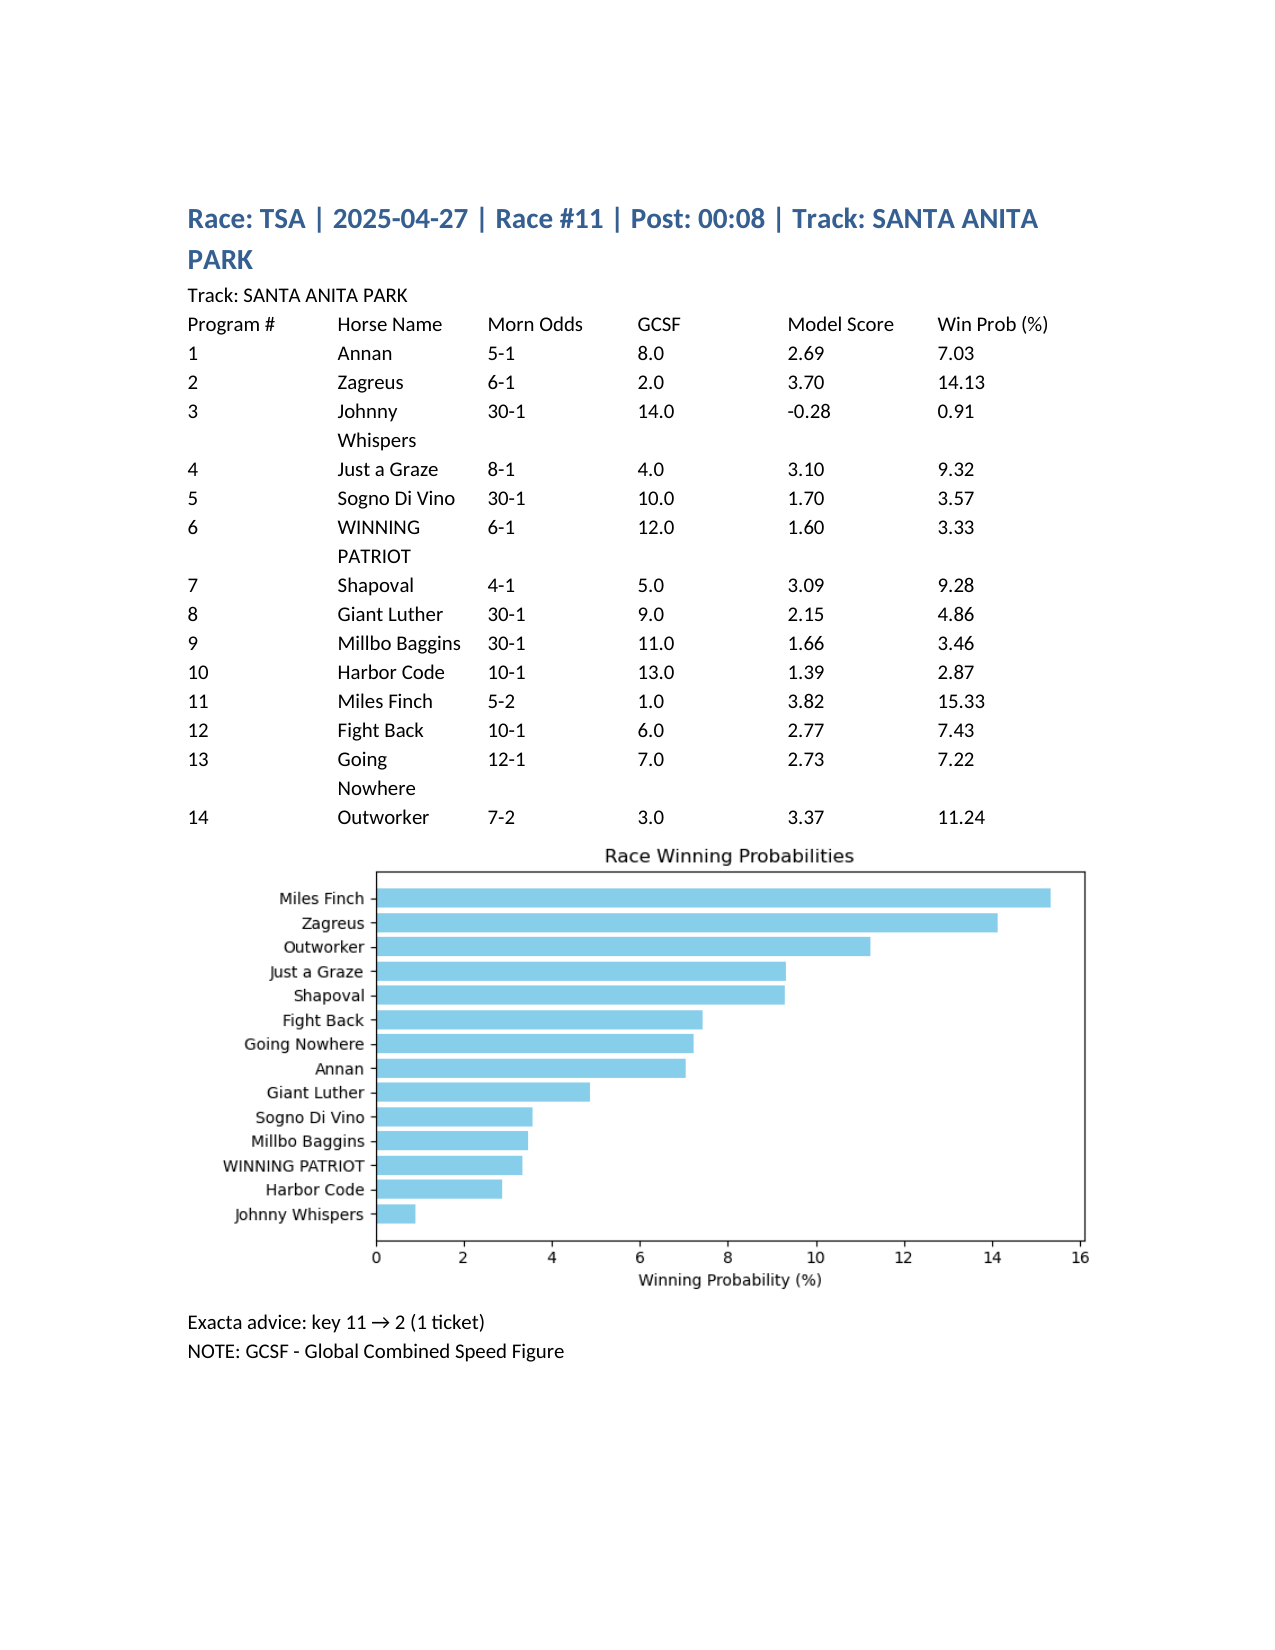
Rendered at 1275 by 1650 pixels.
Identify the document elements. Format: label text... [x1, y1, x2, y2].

text NOTE: GCSF - Global Combined Speed Figure [187, 1338, 1087, 1364]
picture [206, 832, 1107, 1306]
subtitle Race: TSA | 2025-04-27 | Race #11 | Post: 00:08 | Track: SANTA ANITA PARK [187, 200, 1087, 277]
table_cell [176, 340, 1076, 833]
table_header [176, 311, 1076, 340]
text Track: SANTA ANITA PARK [187, 282, 1087, 307]
text Exacta advice: key 11 → 2 (1 ticket) [187, 1309, 1087, 1334]
